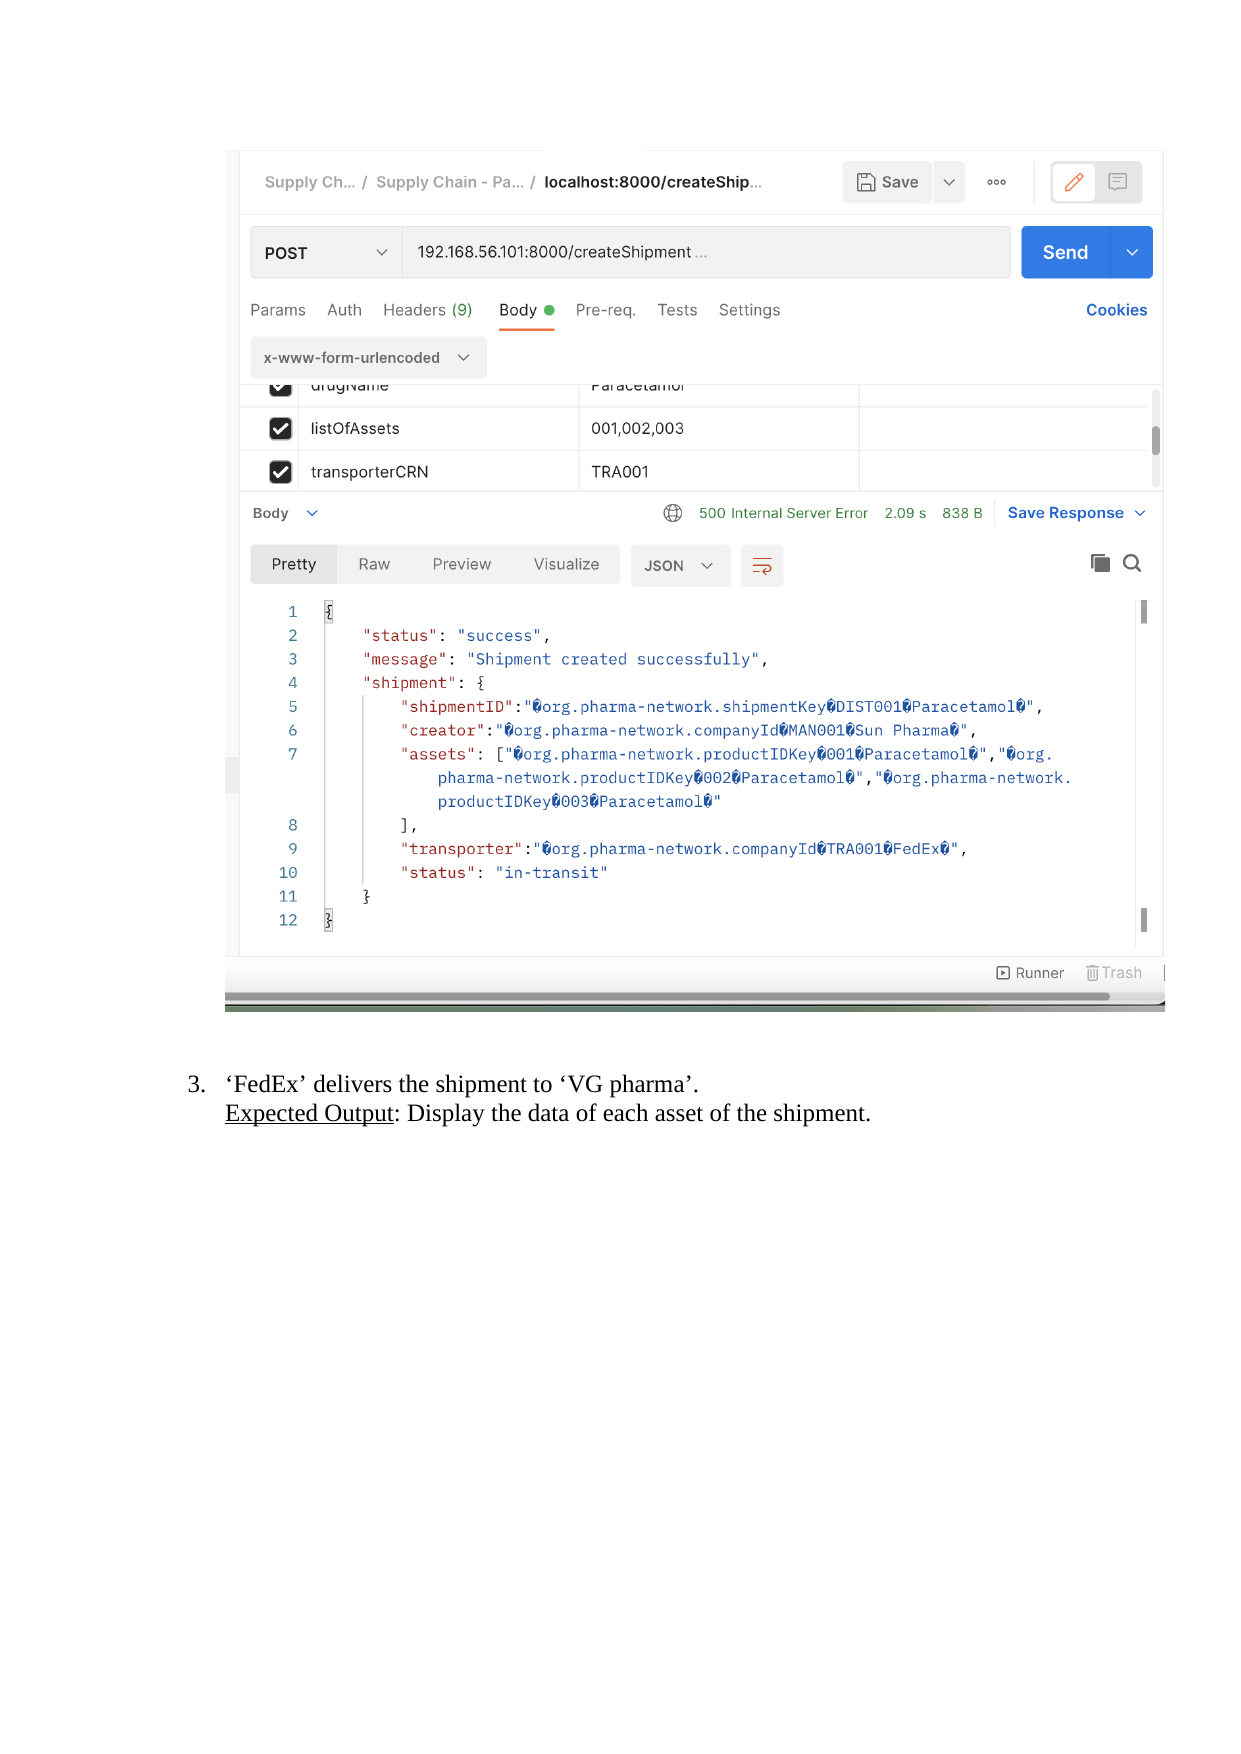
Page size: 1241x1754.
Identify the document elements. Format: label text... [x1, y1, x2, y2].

list ‘FedEx’ delivers the shipment to ‘VG pharma’. Expected Output: Display the data of each asset of the shipment. [187, 1069, 1090, 1127]
picture [225, 150, 1166, 1012]
